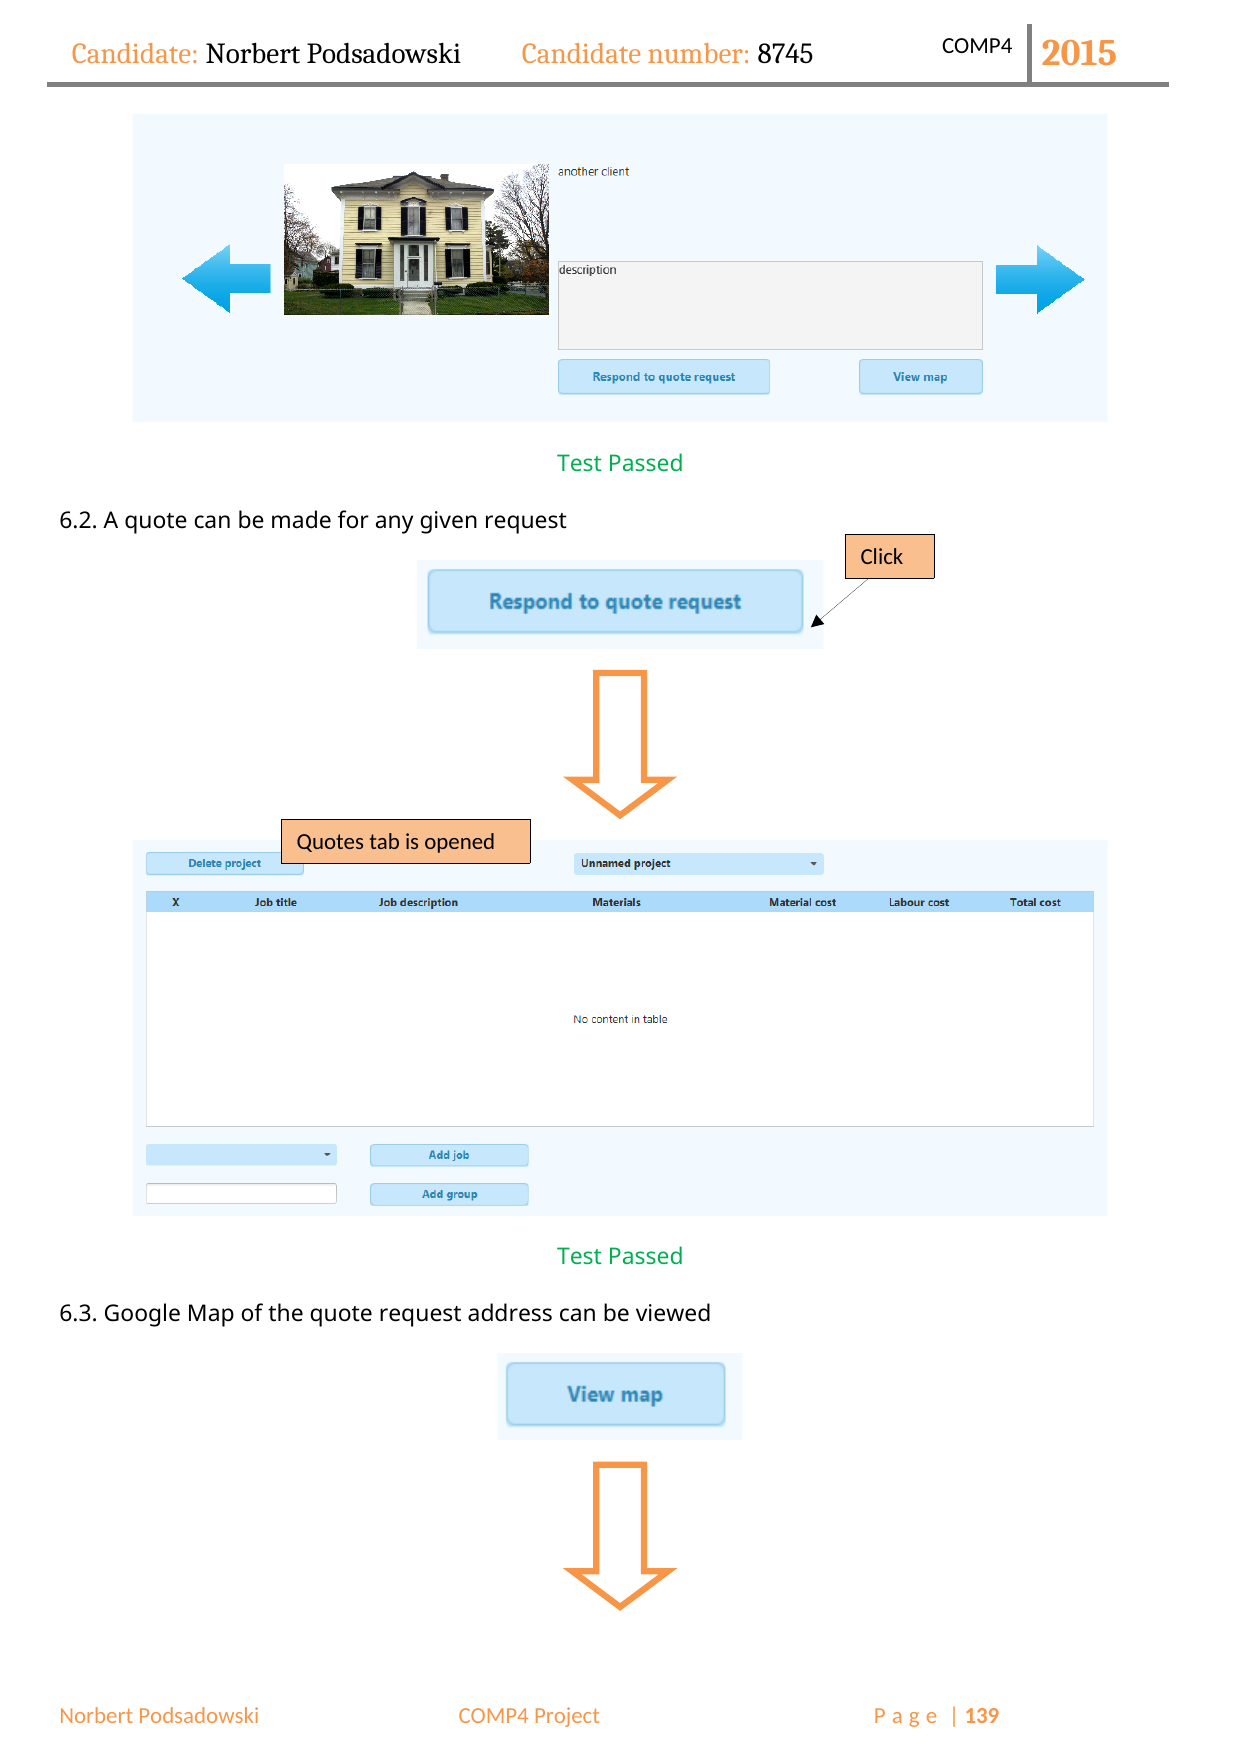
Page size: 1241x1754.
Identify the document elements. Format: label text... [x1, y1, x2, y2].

text Test Passed [59, 1240, 1181, 1272]
text 6.3. Google Map of the quote request address can be viewed [59, 1297, 1181, 1328]
text Test Passed [59, 447, 1181, 478]
picture [132, 114, 1108, 422]
picture [417, 560, 824, 649]
picture [497, 1353, 743, 1440]
text 6.2. A quote can be made for any given request [59, 504, 1181, 535]
picture [132, 840, 1108, 1216]
